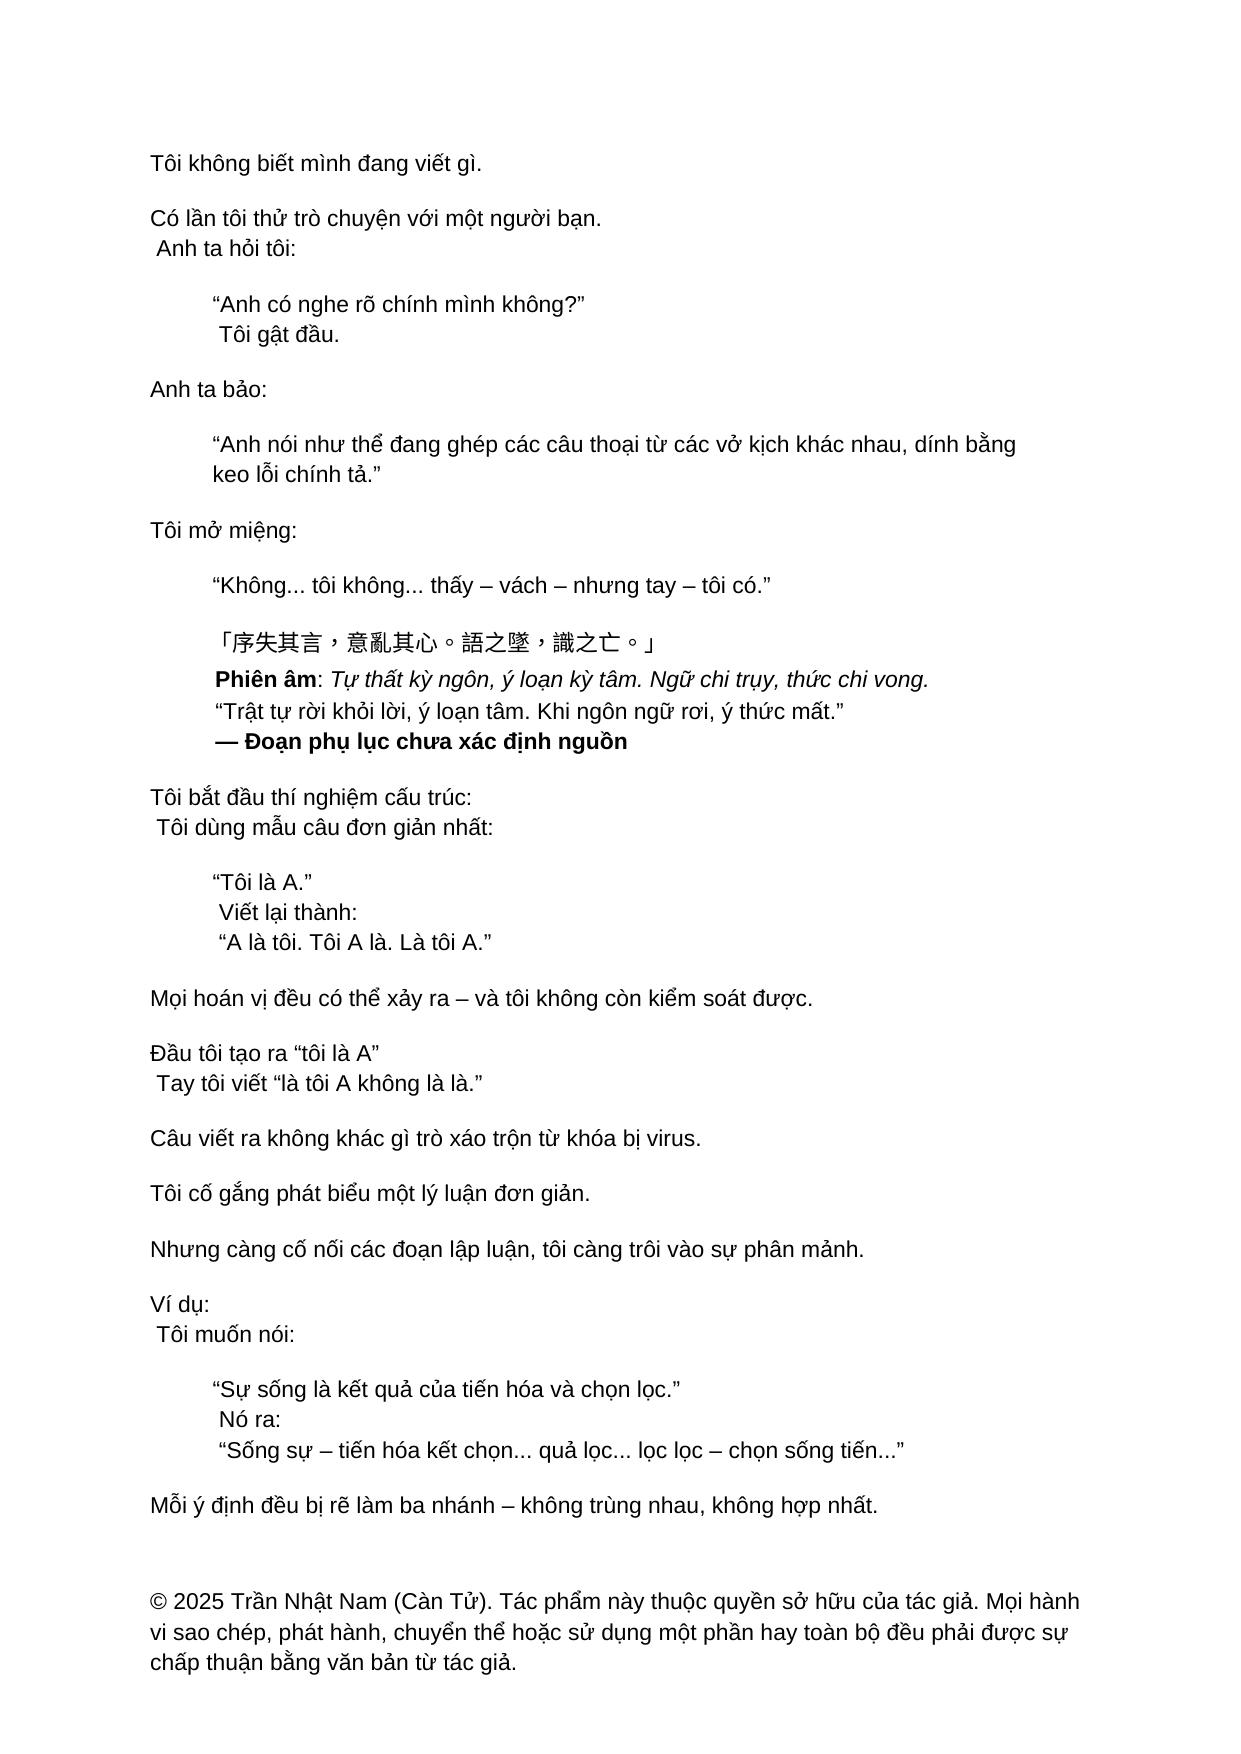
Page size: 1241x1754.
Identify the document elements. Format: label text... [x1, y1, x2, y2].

text “Anh có nghe rõ chính mình không?” Tôi gật đầu. [212, 291, 1028, 347]
text “Anh nói như thể đang ghép các câu thoại từ các vở kịch khác nhau, dính bằng keo lỗi chính tả.” [212, 431, 1028, 488]
text Ví dụ: Tôi muốn nói: [150, 1291, 1090, 1347]
text Mỗi ý định đều bị rẽ làm ba nhánh – không trùng nhau, không hợp nhất. [150, 1492, 1090, 1518]
text Mọi hoán vị đều có thể xảy ra – và tôi không còn kiểm soát được. [150, 984, 1090, 1011]
text “Sự sống là kết quả của tiến hóa và chọn lọc.” Nó ra: “Sống sự – tiến hóa kết chọn... quả lọc... lọc lọc – chọn sống tiến...” [212, 1376, 1028, 1463]
text Nhưng càng cố nối các đoạn lập luận, tôi càng trôi vào sự phân mảnh. [150, 1236, 1090, 1262]
text Đầu tôi tạo ra “tôi là A” Tay tôi viết “là tôi A không là là.” [150, 1040, 1090, 1096]
text Anh ta bảo: [150, 376, 1090, 402]
text “Tôi là A.” Viết lại thành: “A là tôi. Tôi A là. Là tôi A.” [212, 869, 1028, 956]
text Tôi cố gắng phát biểu một lý luận đơn giản. [150, 1180, 1090, 1207]
text Có lần tôi thử trò chuyện với một người bạn. Anh ta hỏi tôi: [150, 205, 1090, 262]
text Tôi mở miệng: [150, 517, 1090, 543]
text “Không... tôi không... thấy – vách – nhưng tay – tôi có.” [212, 572, 1028, 598]
text Câu viết ra không khác gì trò xáo trộn từ khóa bị virus. [150, 1125, 1090, 1152]
text Tôi bắt đầu thí nghiệm cấu trúc: Tôi dùng mẫu câu đơn giản nhất: [150, 783, 1090, 840]
text 「序失其言，意亂其心。語之墜，識之亡。」 Phiên âm: Tự thất kỳ ngôn, ý loạn kỳ tâm. Ngữ chi trụy, thức chi vong. “Trật tự rời khỏi lời, ý loạn tâm. Khi ngôn ngữ rơi, ý thức mất.” — Đoạn phụ lục chưa xác định nguồn [209, 627, 1090, 755]
text Tôi không biết mình đang viết gì. [150, 150, 1090, 176]
